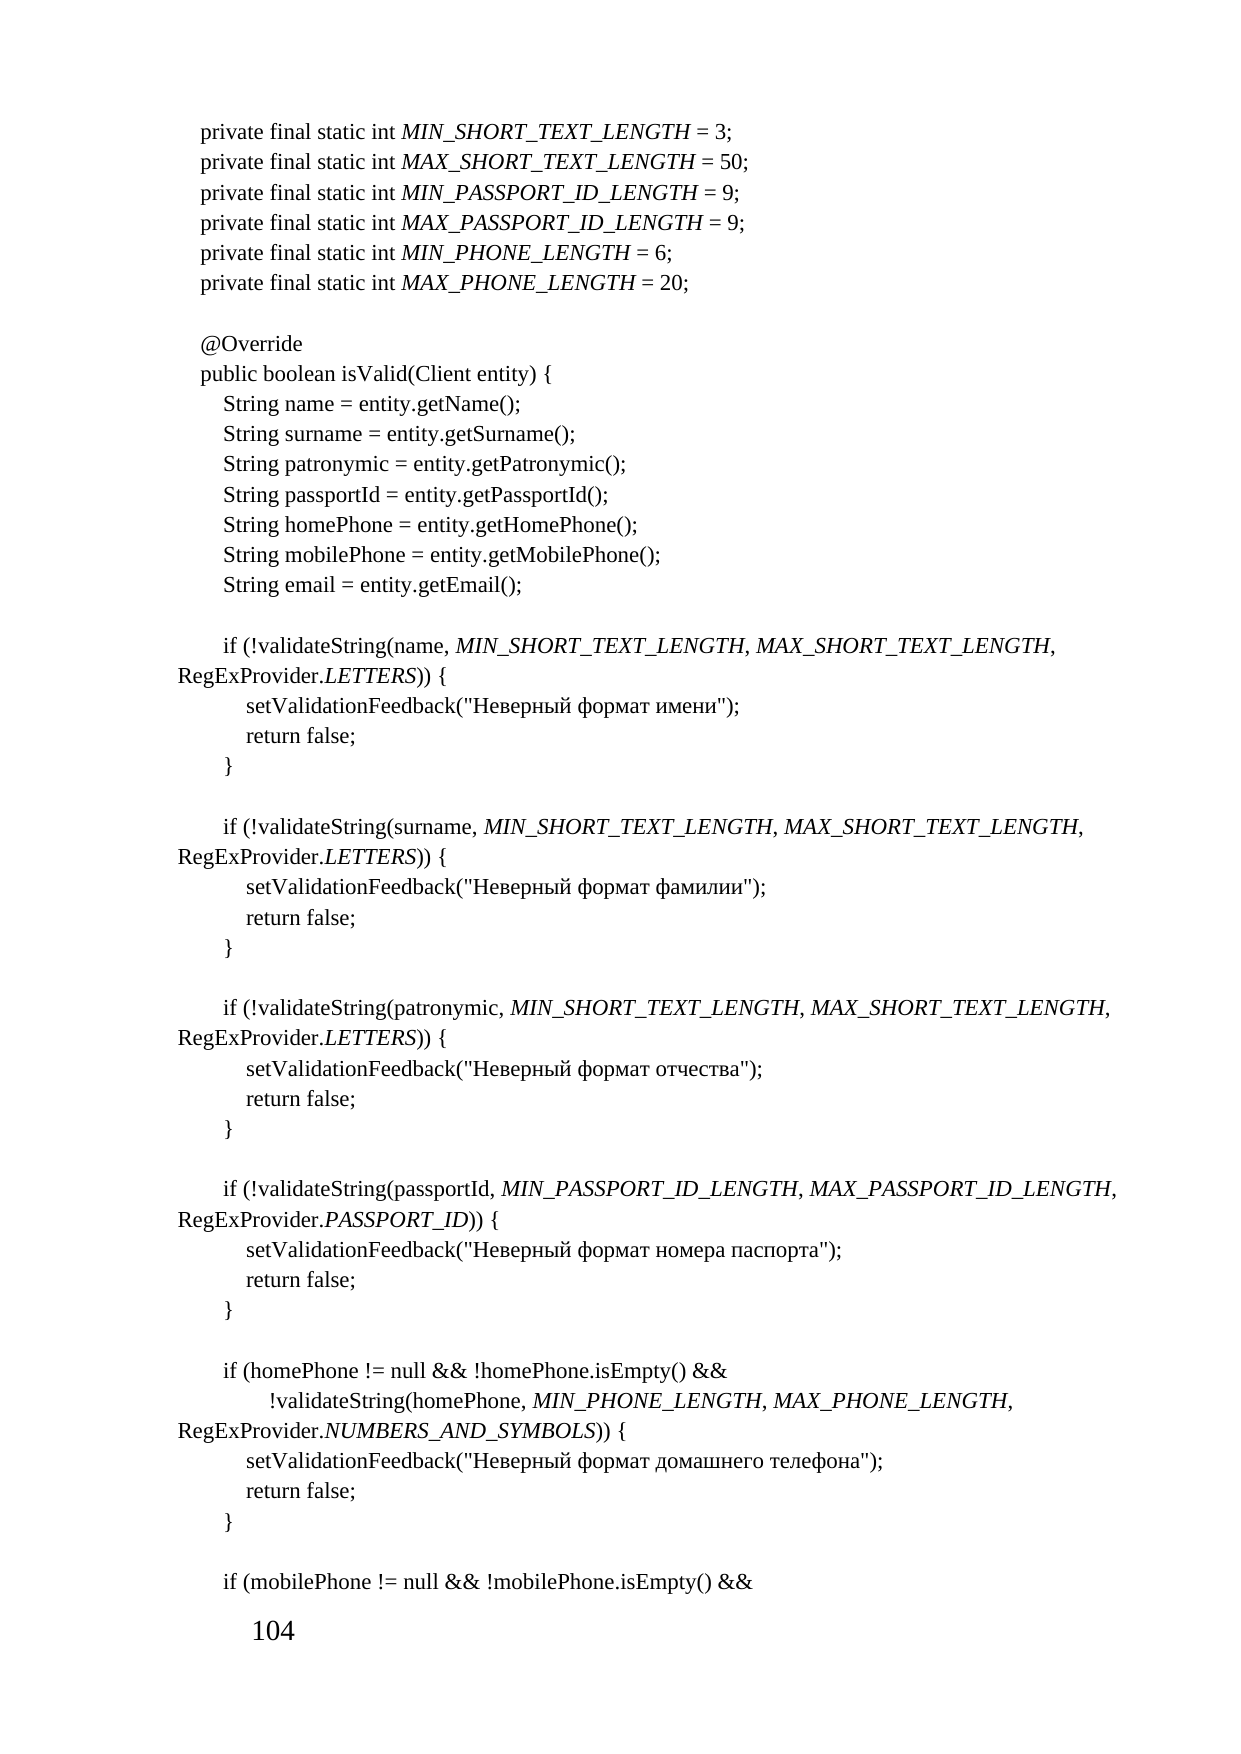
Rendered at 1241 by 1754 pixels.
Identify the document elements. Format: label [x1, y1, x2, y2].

text [177, 118, 1152, 1594]
